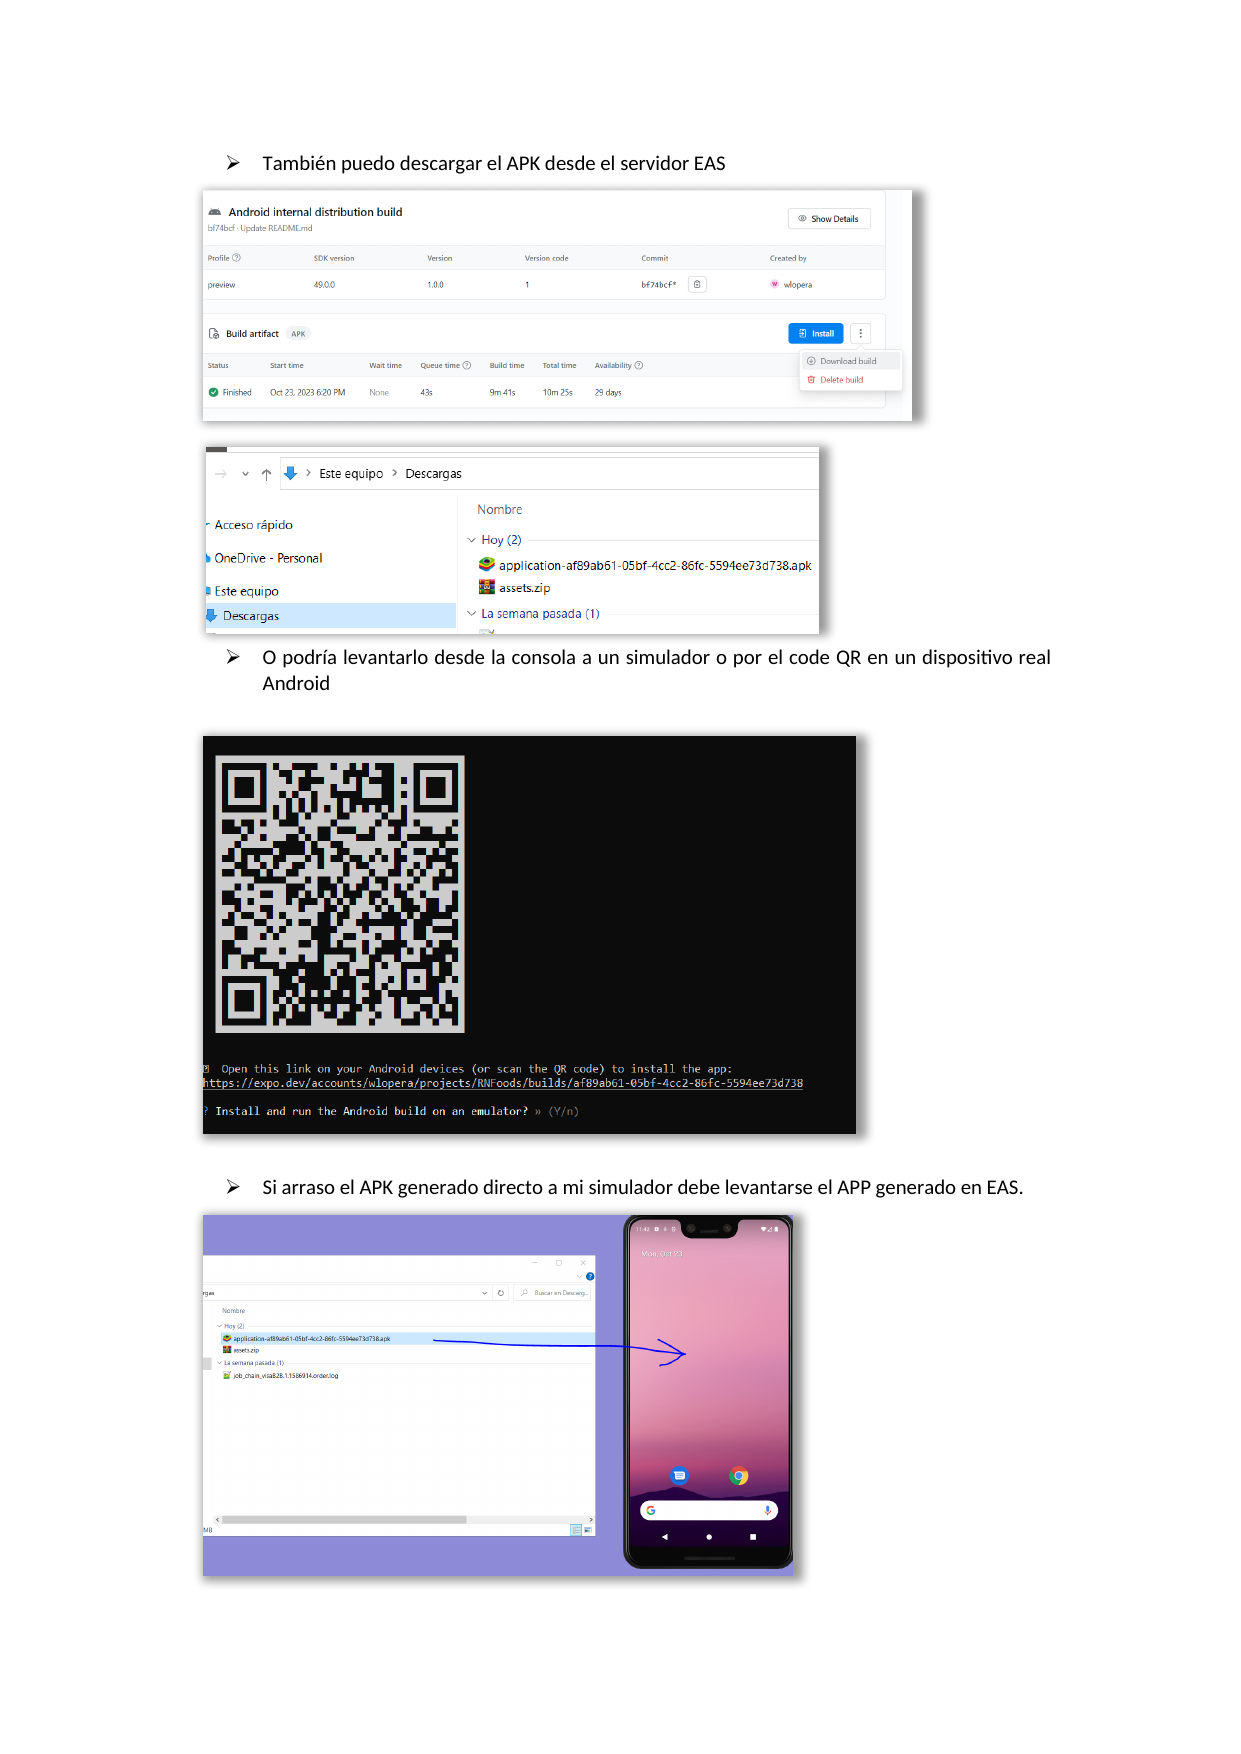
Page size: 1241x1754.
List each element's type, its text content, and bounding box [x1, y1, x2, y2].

picture [203, 190, 912, 421]
picture [203, 1215, 793, 1576]
list Si arraso el APK generado directo a mi simulador debe levantarse el APP generado en EAS. [225, 1174, 1053, 1200]
picture [203, 736, 856, 1134]
list También puedo descargar el APK desde el servidor EAS [225, 150, 1053, 175]
picture [206, 447, 819, 634]
list O podría levantarlo desde la consola a un simulador o por el code QR en un dispositivo real Android [225, 644, 1053, 695]
